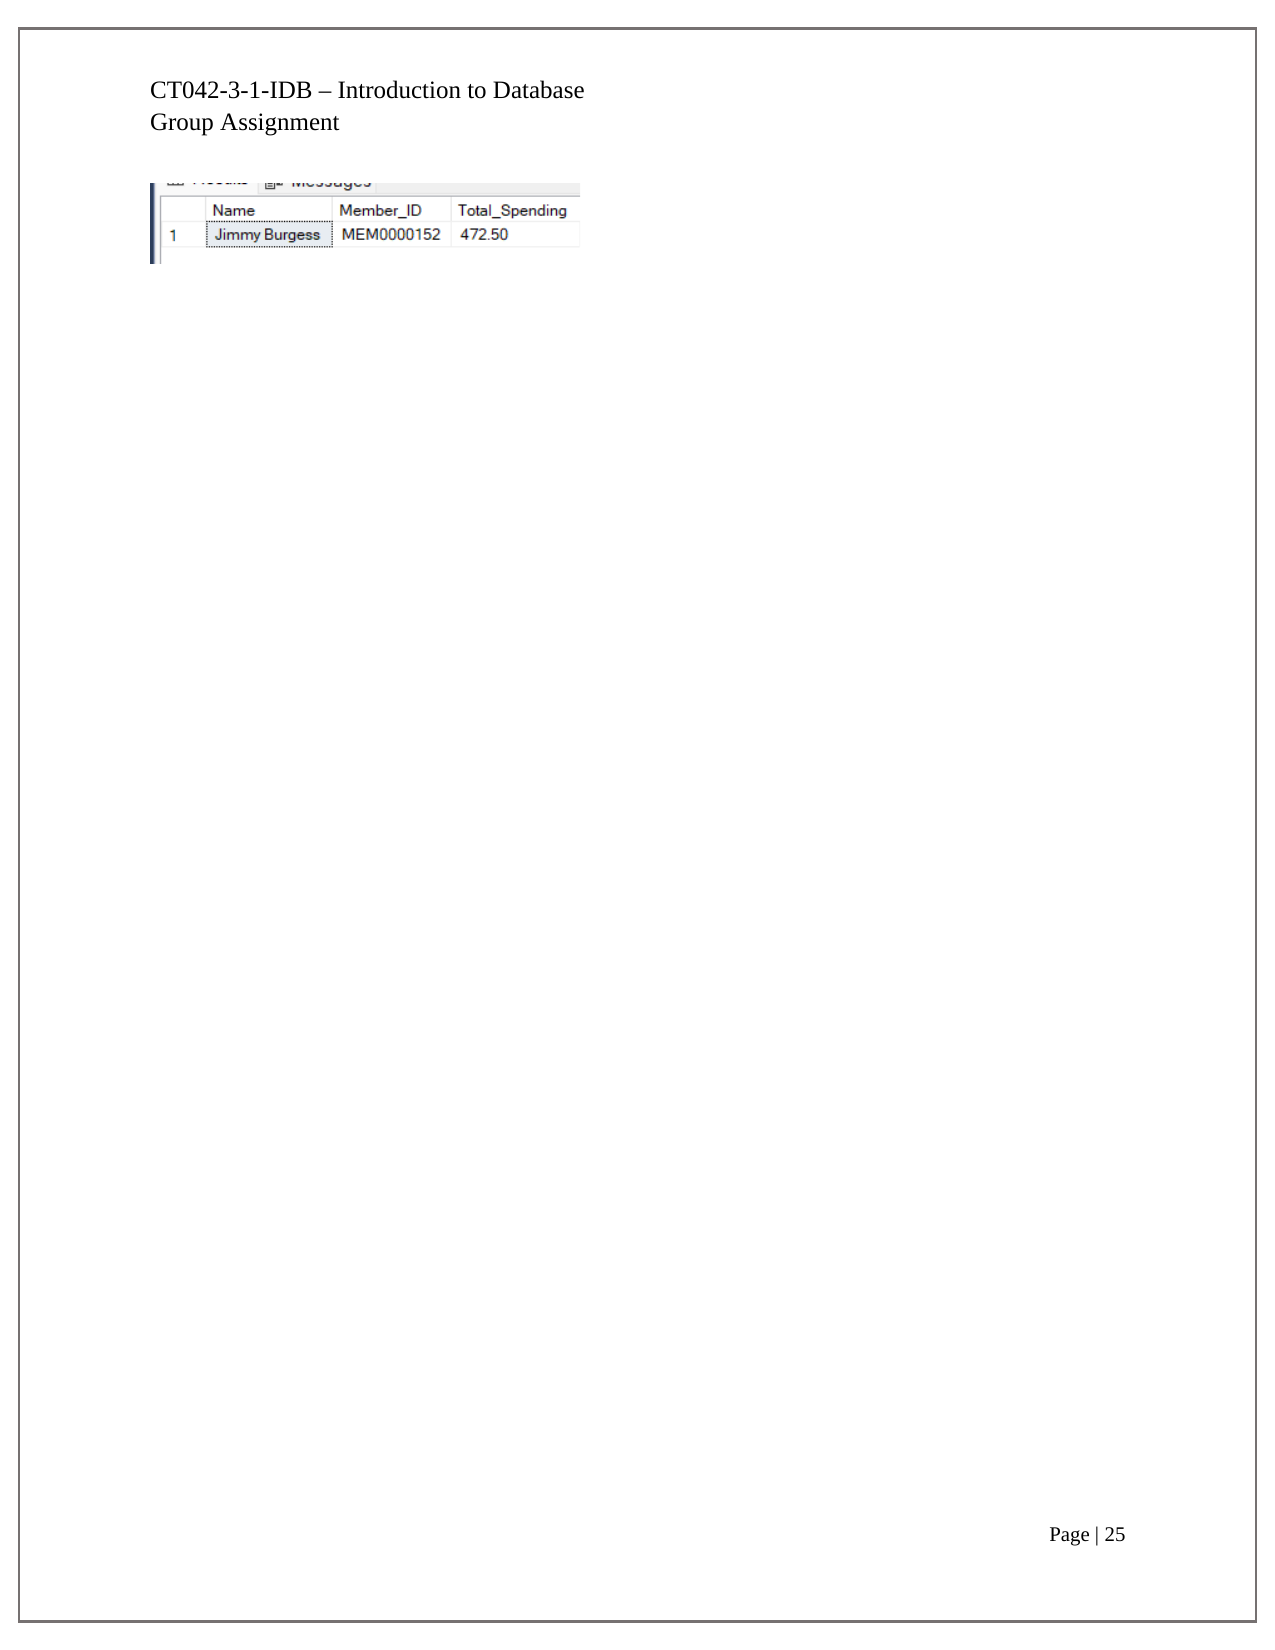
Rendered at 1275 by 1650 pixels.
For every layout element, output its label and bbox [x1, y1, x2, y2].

picture [150, 183, 580, 264]
